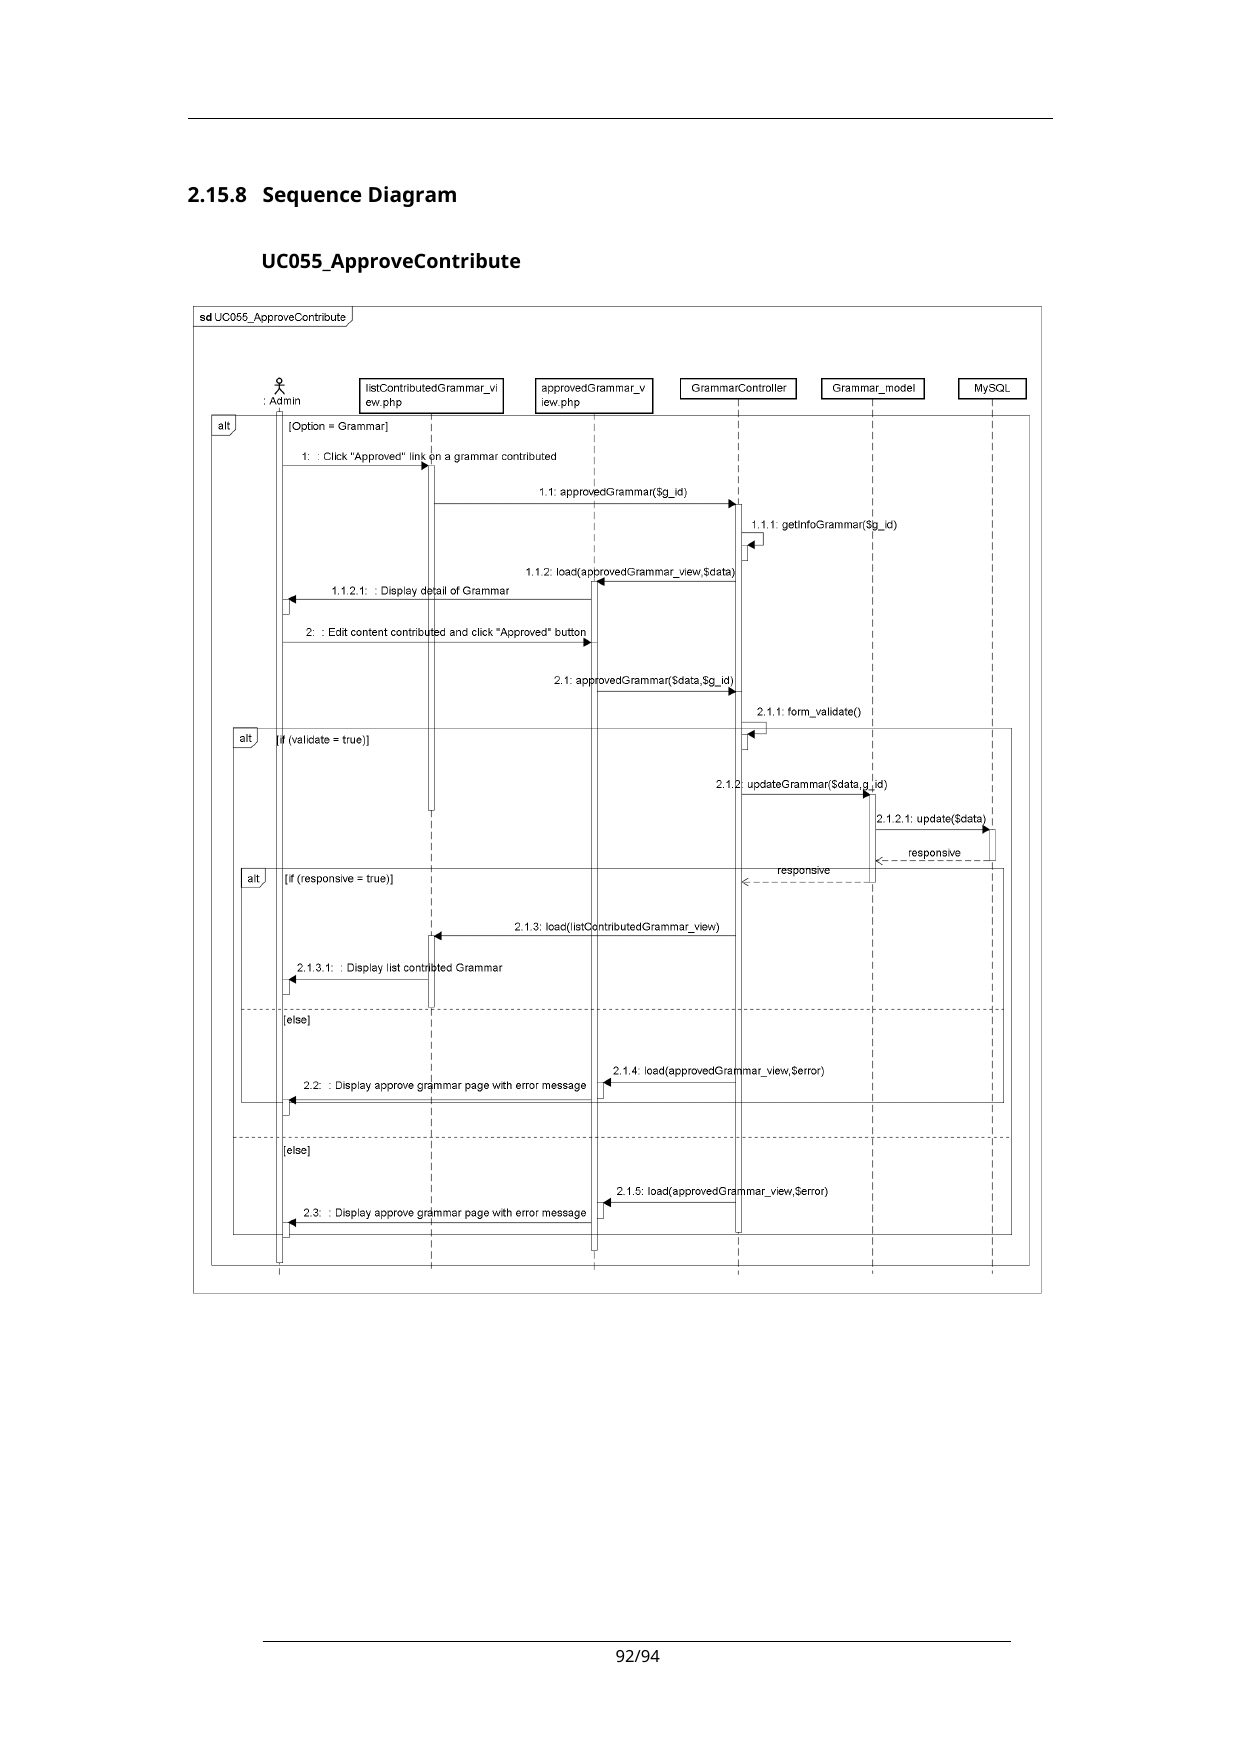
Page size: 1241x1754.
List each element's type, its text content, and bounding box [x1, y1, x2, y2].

subtitle UC055_ApproveContribute [261, 248, 1053, 274]
subtitle Sequence Diagram [187, 180, 1053, 208]
picture [187, 300, 1047, 1299]
